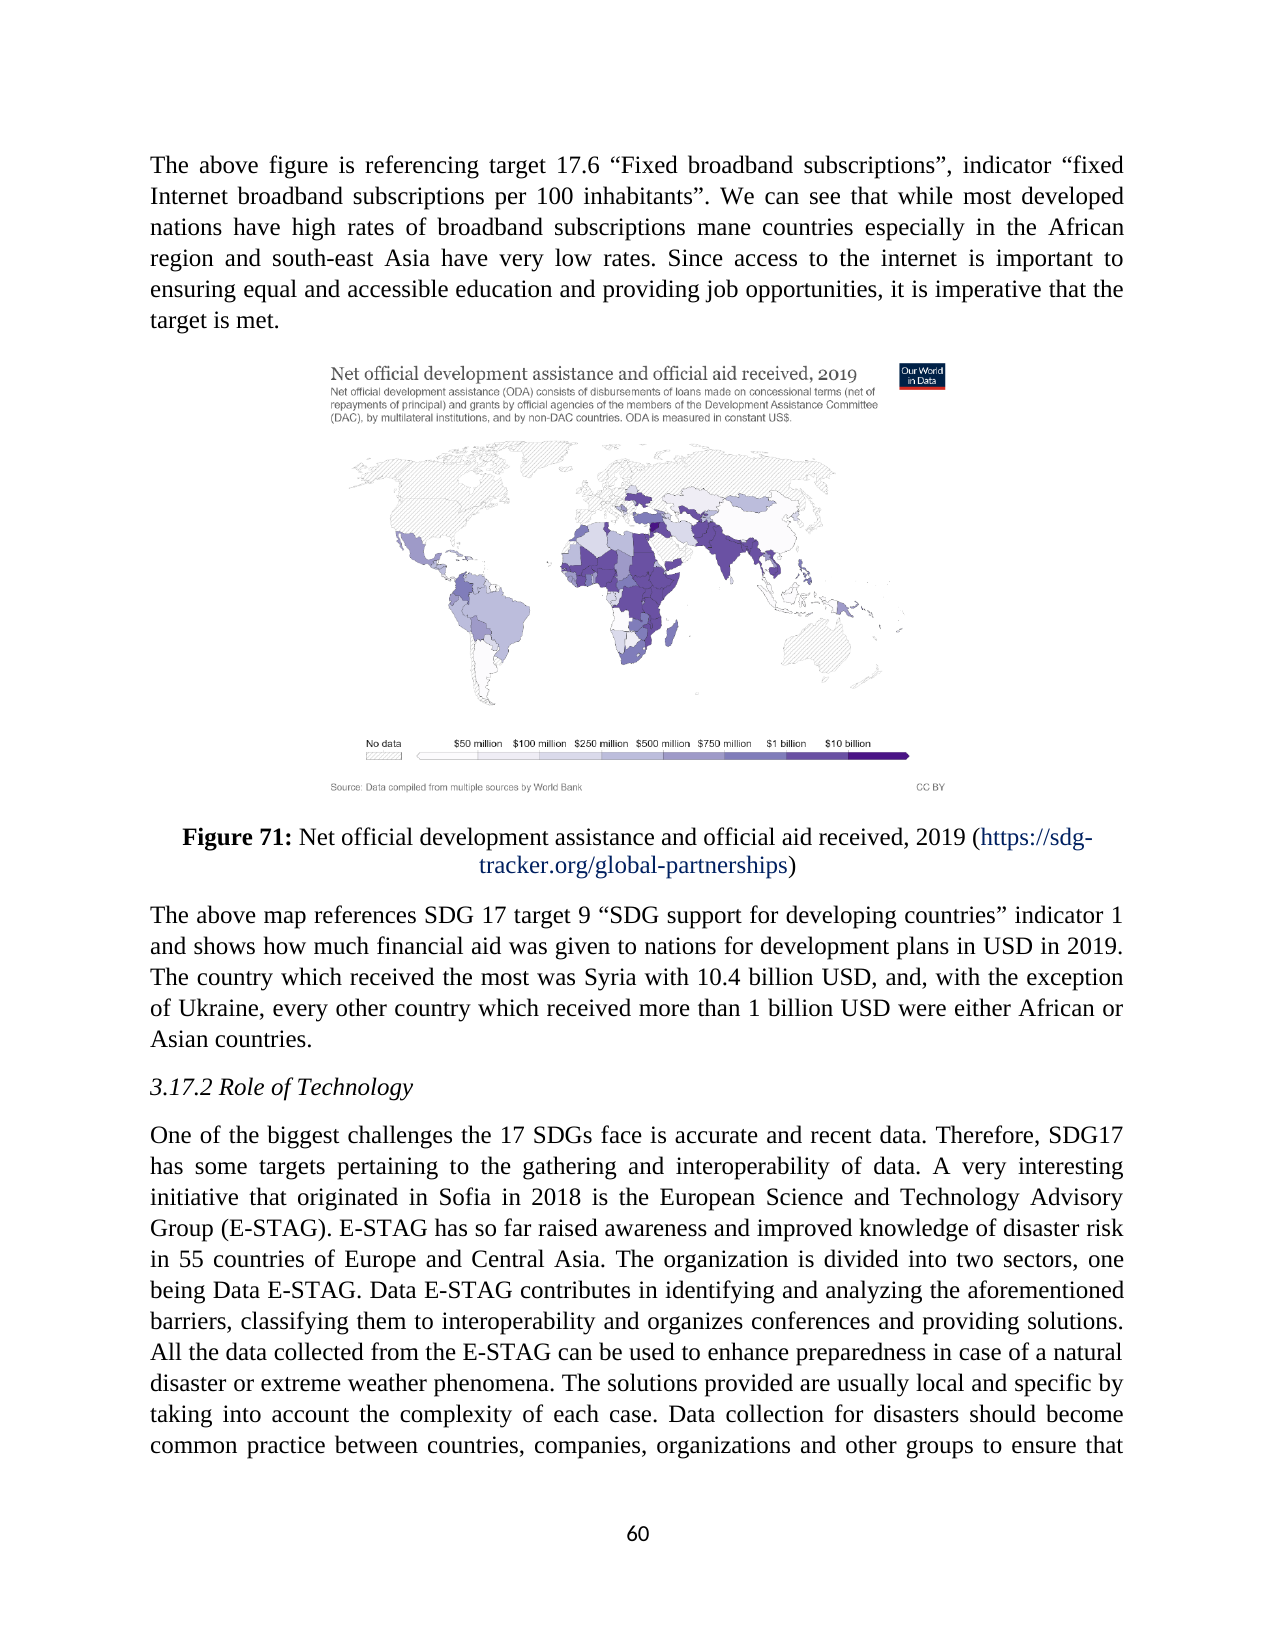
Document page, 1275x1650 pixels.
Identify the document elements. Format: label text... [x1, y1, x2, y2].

text Figure 71: Net official development assistance and official aid received, 2019 (https://sdg-tracker.org/global-partnerships) [150, 822, 1125, 879]
text The above figure is referencing target 17.6 “Fixed broadband subscriptions”, indicator “fixed Internet broadband subscriptions per 100 inhabitants”. We can see that while most developed nations have high rates of broadband subscriptions mane countries especially in the African region and south-east Asia have very low rates. Since access to the internet is important to ensuring equal and accessible education and providing job opportunities, it is imperative that the target is met. [150, 150, 1125, 334]
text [150, 1120, 1125, 1459]
picture [319, 352, 956, 803]
text 3.17.2 Role of Technology [150, 1072, 1125, 1101]
text The above map references SDG 17 target 9 “SDG support for developing countries” indicator 1 and shows how much financial aid was given to nations for development plans in USD in 2019. The country which received the most was Syria with 10.4 billion USD, and, with the exception of Ukraine, every other country which received more than 1 billion USD were either African or Asian countries. [150, 900, 1125, 1053]
